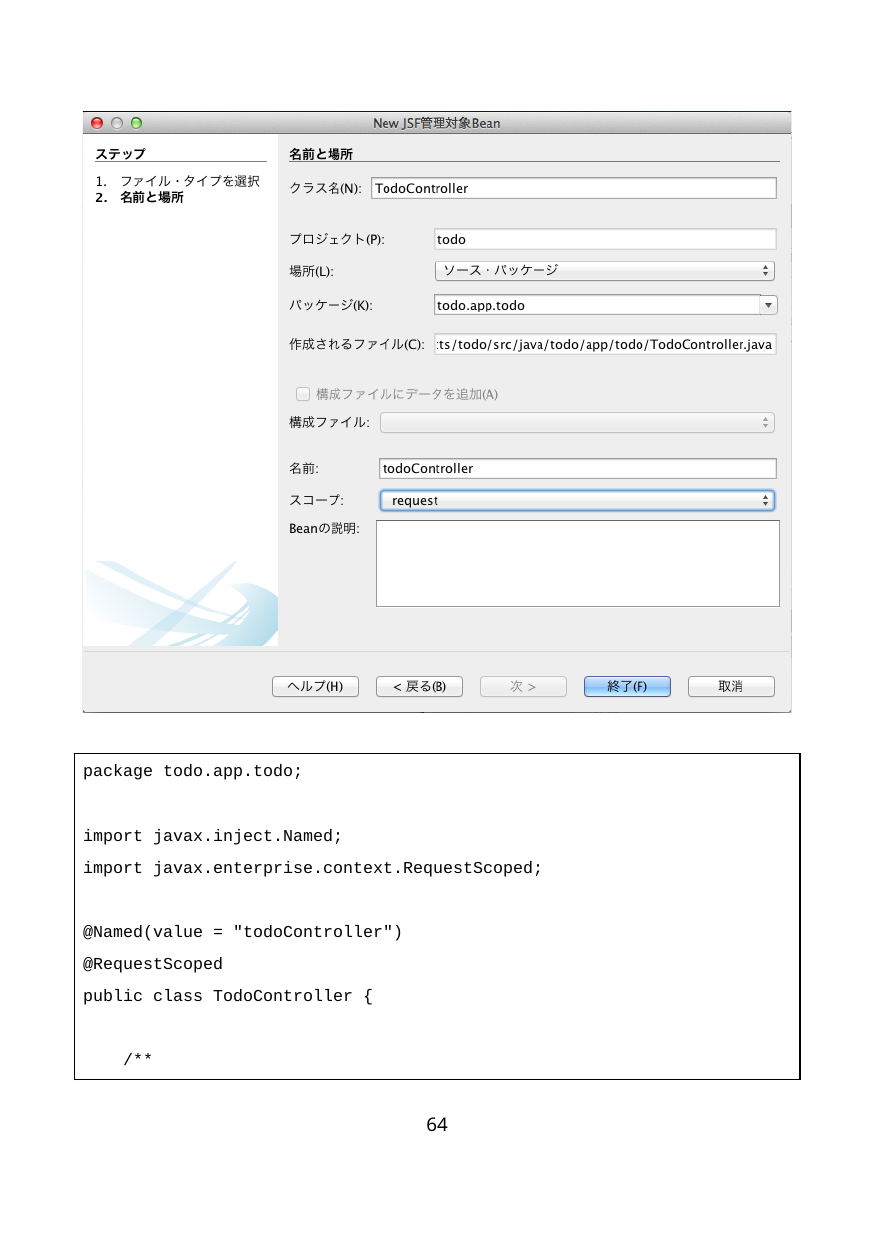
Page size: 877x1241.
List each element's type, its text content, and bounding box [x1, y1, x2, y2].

text /** [75, 1042, 799, 1079]
text package todo.app.todo; [75, 754, 799, 788]
picture [82, 111, 792, 713]
text @RequestScoped [83, 949, 791, 981]
text import javax.enterprise.context.RequestScoped; [83, 853, 791, 885]
text import javax.inject.Named; [83, 821, 791, 853]
text @Named(value = "todoController") [83, 917, 791, 949]
text public class TodoController { [83, 981, 791, 1013]
